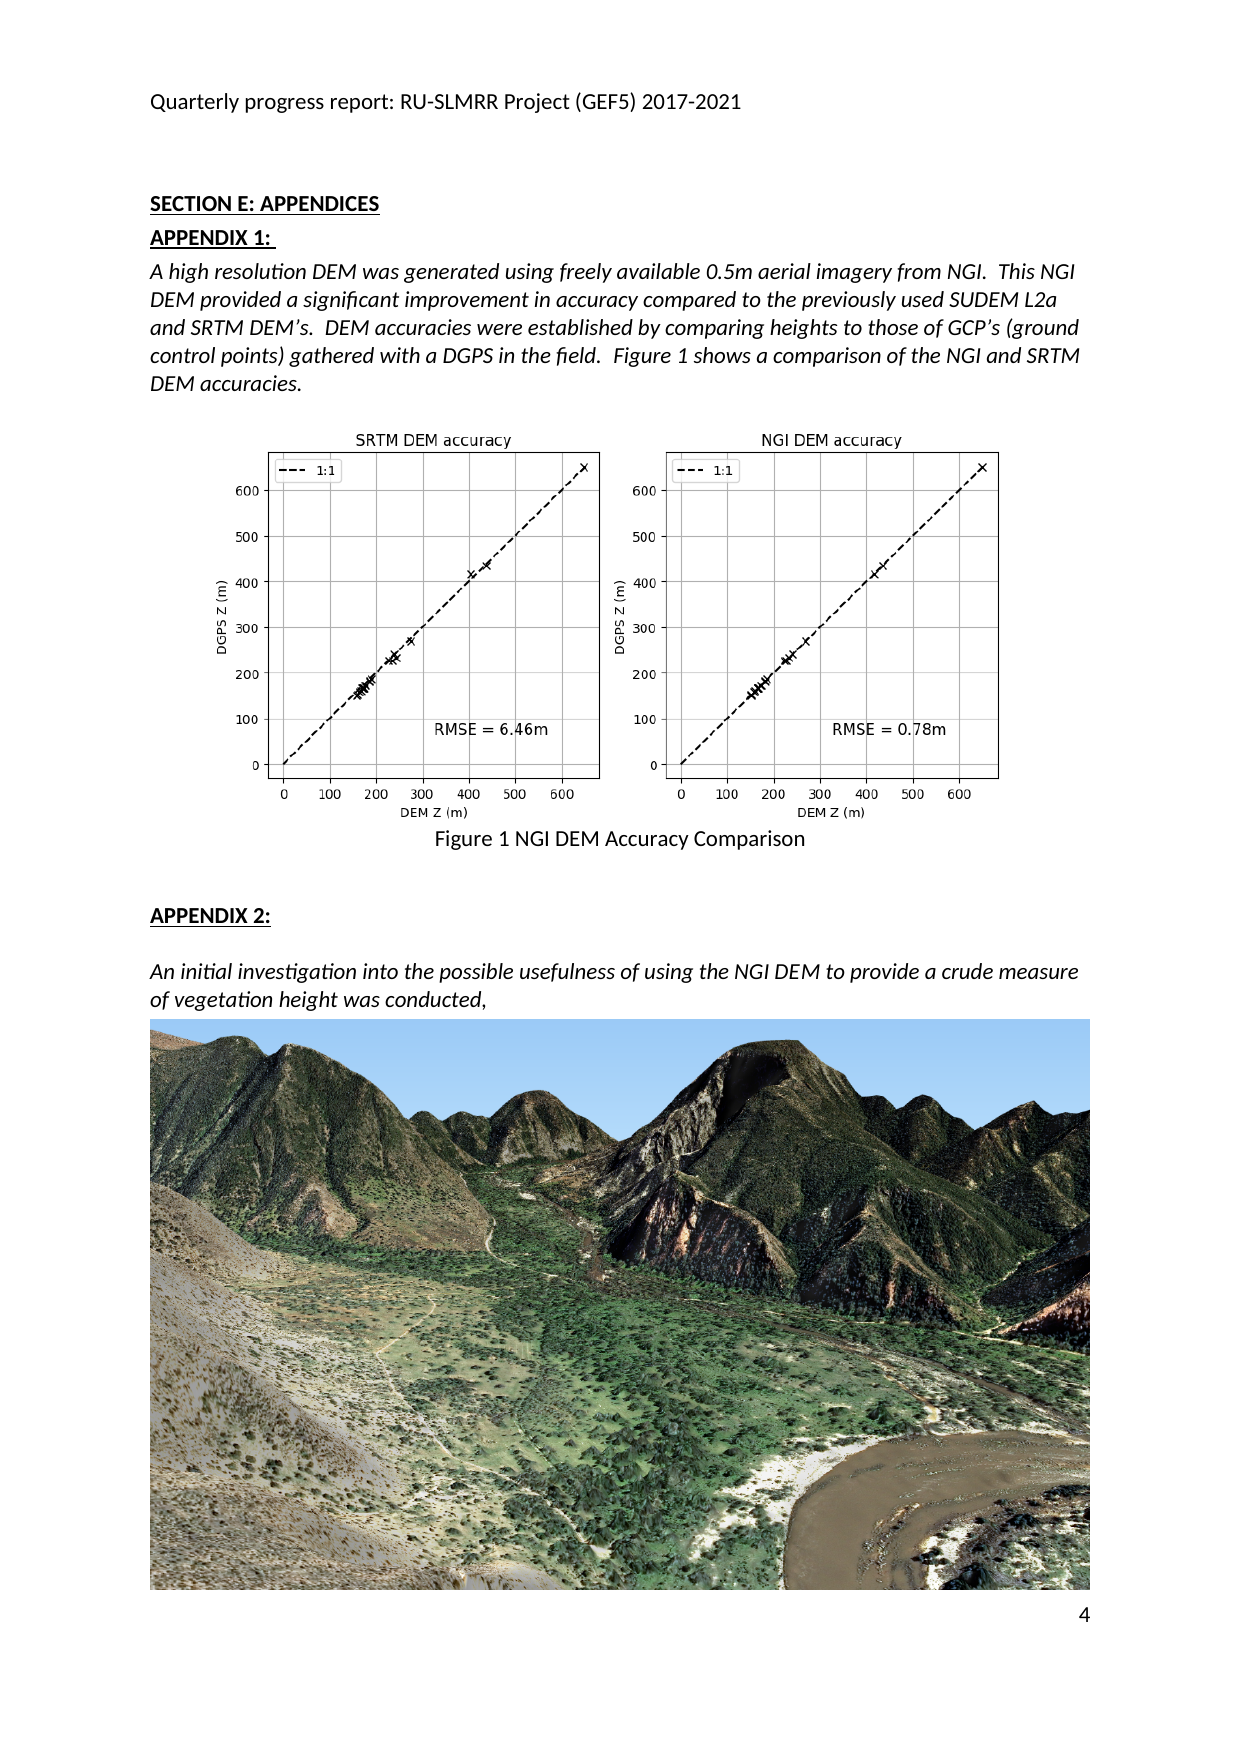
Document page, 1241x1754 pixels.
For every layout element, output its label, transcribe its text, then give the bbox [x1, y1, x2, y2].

picture [150, 1019, 1090, 1590]
text A high resolution DEM was generated using freely available 0.5m aerial imagery from NGI. This NGI DEM provided a significant improvement in accuracy compared to the previously used SUDEM L2a and SRTM DEM’s. DEM accuracies were established by comparing heights to those of GCP’s (ground control points) gathered with a DGPS in the field. Figure 1 shows a comparison of the NGI and SRTM DEM accuracies. [150, 257, 1090, 397]
text Figure 1 NGI DEM Accuracy Comparison [150, 825, 1090, 853]
text APPENDIX 2: [150, 873, 1090, 929]
text APPENDIX 1: [150, 223, 1090, 251]
text SECTION E: APPENDICES [150, 189, 1090, 217]
picture [150, 402, 1091, 825]
text An initial investigation into the possible usefulness of using the NGI DEM to provide a crude measure of vegetation height was conducted, [150, 957, 1090, 1013]
